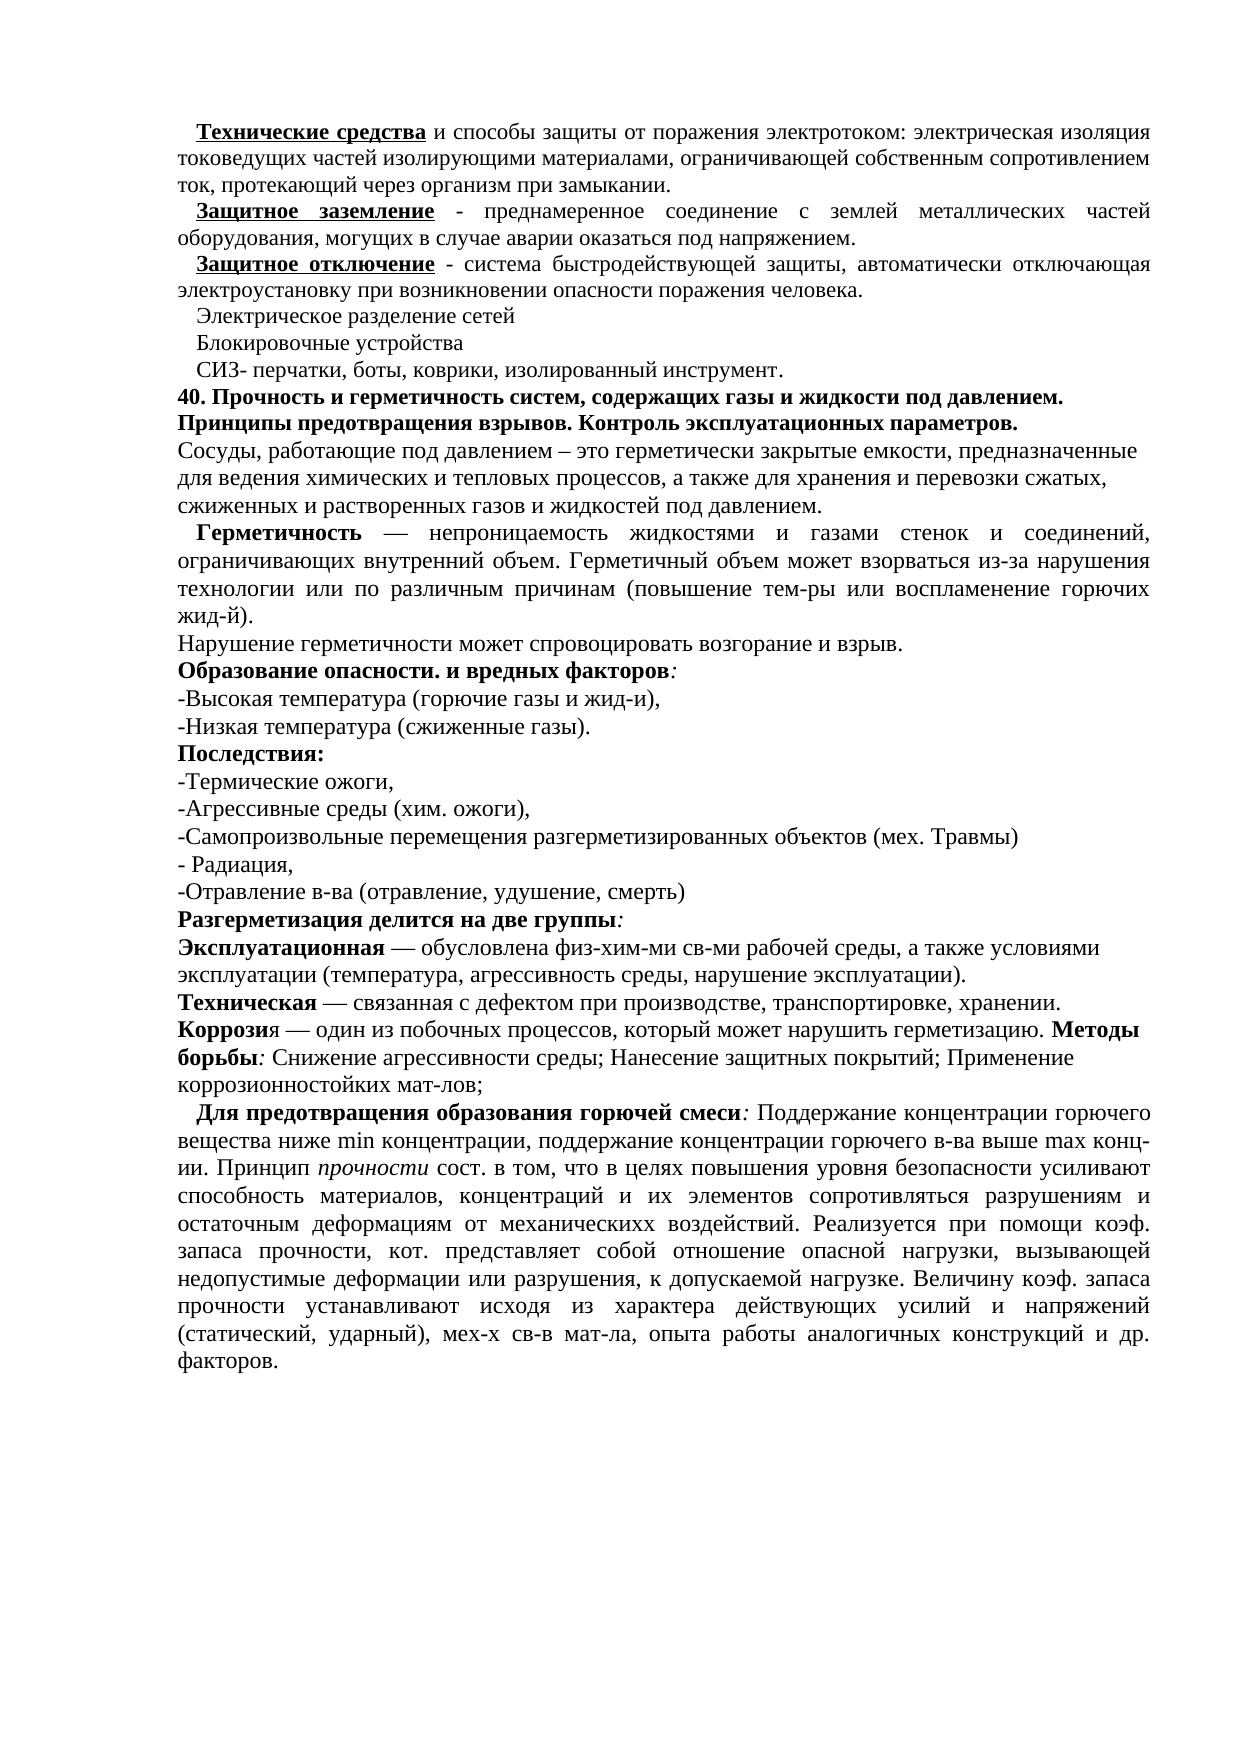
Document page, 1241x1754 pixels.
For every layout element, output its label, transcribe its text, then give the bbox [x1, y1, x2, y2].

text Последствия: [177, 739, 1152, 767]
text -Низкая температура (сжиженные газы). [177, 712, 1152, 739]
text Техническая — связанная с дефектом при производстве, транспортировке, хранении. Коррозия — один из побочных процессов, который может нарушить герметизацию. Методы борьбы: Снижение агрессивности среды; Нанесение защитных покрытий; Применение коррозионностойких мат-лов; [177, 988, 1152, 1098]
text Образование опасности. и вредных факторов: [177, 656, 1152, 684]
text Технические средства и способы защиты от поражения электротоком: электрическая изоляция токоведущих частей изолирующими материалами, ограничивающей собственным сопротивлением ток, протекающий через организм при замыкании. [177, 118, 1152, 197]
text 40. Прочность и герметичность систем, содержащих газы и жидкости под давлением. Принципы предотвращения взрывов. Контроль эксплуатационных параметров. [177, 383, 1152, 436]
text Для предотвращения образования горючей смеси: Поддержание концентрации горючего вещества ниже min концентрации, поддержание концентрации горючего в-ва выше max конц-ии. Принцип прочности сост. в том, что в целях повышения уровня безопасности усиливают способность материалов, концентраций и их элементов сопротивляться разрушениям и остаточным деформациям от механическихх воздействий. Реализуется при помощи коэф. запаса прочности, кот. представляет собой отношение опасной нагрузки, вызывающей недопустимые деформации или разрушения, к допускаемой нагрузке. Величину коэф. запаса прочности устанавливают исходя из характера действующих усилий и напряжений (статический, ударный), мех-х св-в мат-ла, опыта работы аналогичных конструкций и др. факторов. [177, 1098, 1152, 1374]
text - Радиация, [177, 850, 1152, 877]
text Электрическое разделение сетей [177, 303, 1152, 329]
text Герметичность — непроницаемость жидкостями и газами стенок и соединений, ограничивающих внутренний объем. Герметичный объем может взорваться из-за нарушения технологии или по различным причинам (повышение тем-ры или воспламенение горючих жид-й). [177, 518, 1152, 629]
text Эксплуатационная — обусловлена физ-хим-ми св-ми рабочей среды, а также условиями эксплуатации (температура, агрессивность среды, нарушение эксплуатации). [177, 932, 1152, 988]
text СИЗ- перчатки, боты, коврики, изолированный инструмент. [177, 355, 1152, 383]
text Сосуды, работающие под давлением – это герметически закрытые емкости, предназначенные для ведения химических и тепловых процессов, а также для хранения и перевозки сжатых, сжиженных и растворенных газов и жидкостей под давлением. [177, 436, 1152, 518]
text -Отравление в-ва (отравление, удушение, смерть) [177, 877, 1152, 905]
text -Термические ожоги, [177, 767, 1152, 794]
text Блокировочные устройства [177, 329, 1152, 355]
text Разгерметизация делится на две группы: [177, 905, 1152, 932]
text -Агрессивные среды (хим. ожоги), [177, 794, 1152, 822]
text -Самопроизвольные перемещения разгерметизированных объектов (мех. Травмы) [177, 822, 1152, 850]
text Защитное отключение - система быстродействующей защиты, автоматически отключающая электроустановку при возникновении опасности поражения человека. [177, 250, 1152, 303]
text -Высокая температура (горючие газы и жид-и), [177, 684, 1152, 712]
text Нарушение герметичности может спровоцировать возгорание и взрыв. [177, 629, 1152, 656]
text Защитное заземление - преднамеренное соединение с землей металлических частей оборудования, могущих в случае аварии оказаться под напряжением. [177, 197, 1152, 250]
